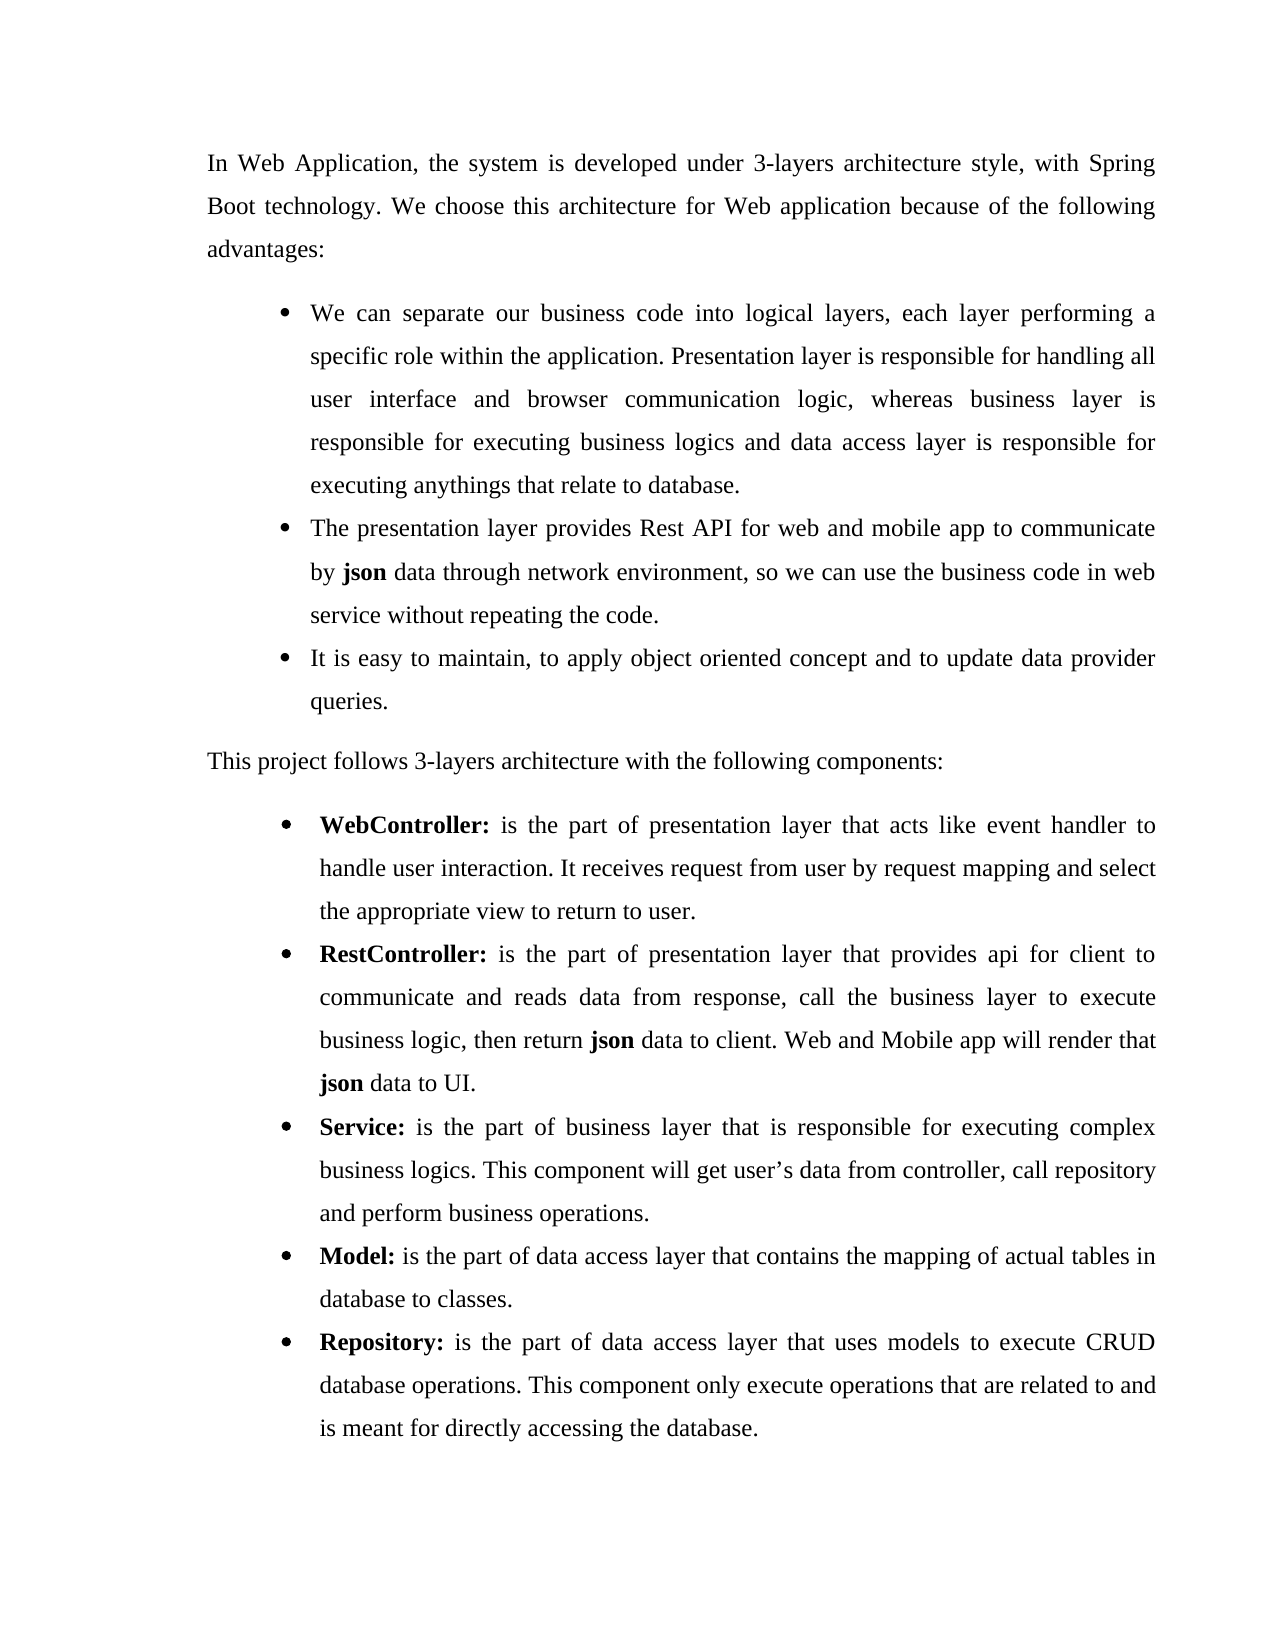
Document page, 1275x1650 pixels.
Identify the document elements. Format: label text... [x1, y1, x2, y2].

list It is easy to maintain, to apply object oriented concept and to update data provider queries. [281, 643, 1157, 715]
list The presentation layer provides Rest API for web and mobile app to communicate by json data through network environment, so we can use the business code in web service without repeating the code. [281, 513, 1157, 628]
list We can separate our business code into logical layers, each layer performing a specific role within the application. Presentation layer is responsible for handling all user interface and browser communication logic, whereas business layer is responsible for executing business logics and data access layer is responsible for executing anythings that relate to database. [281, 298, 1157, 499]
list Repository: is the part of data access layer that uses models to execute CRUD database operations. This component only execute operations that are related to and is meant for directly accessing the database. [282, 1327, 1157, 1442]
list Model: is the part of data access layer that contains the mapping of actual tables in database to classes. [282, 1241, 1157, 1313]
list RestController: is the part of presentation layer that provides api for client to communicate and reads data from response, call the business layer to execute business logic, then return json data to client. Web and Mobile app will render that json data to UI. [282, 939, 1157, 1097]
text This project follows 3-layers architecture with the following components: [207, 746, 1157, 774]
list Service: is the part of business layer that is responsible for executing complex business logics. This component will get user’s data from controller, call repository and perform business operations. [282, 1112, 1157, 1227]
text In Web Application, the system is developed under 3-layers architecture style, with Spring Boot technology. We choose this architecture for Web application because of the following advantages: [207, 148, 1157, 263]
list WebController: is the part of presentation layer that acts like event handler to handle user interaction. It receives request from user by request mapping and select the appropriate view to return to user. [282, 810, 1157, 925]
